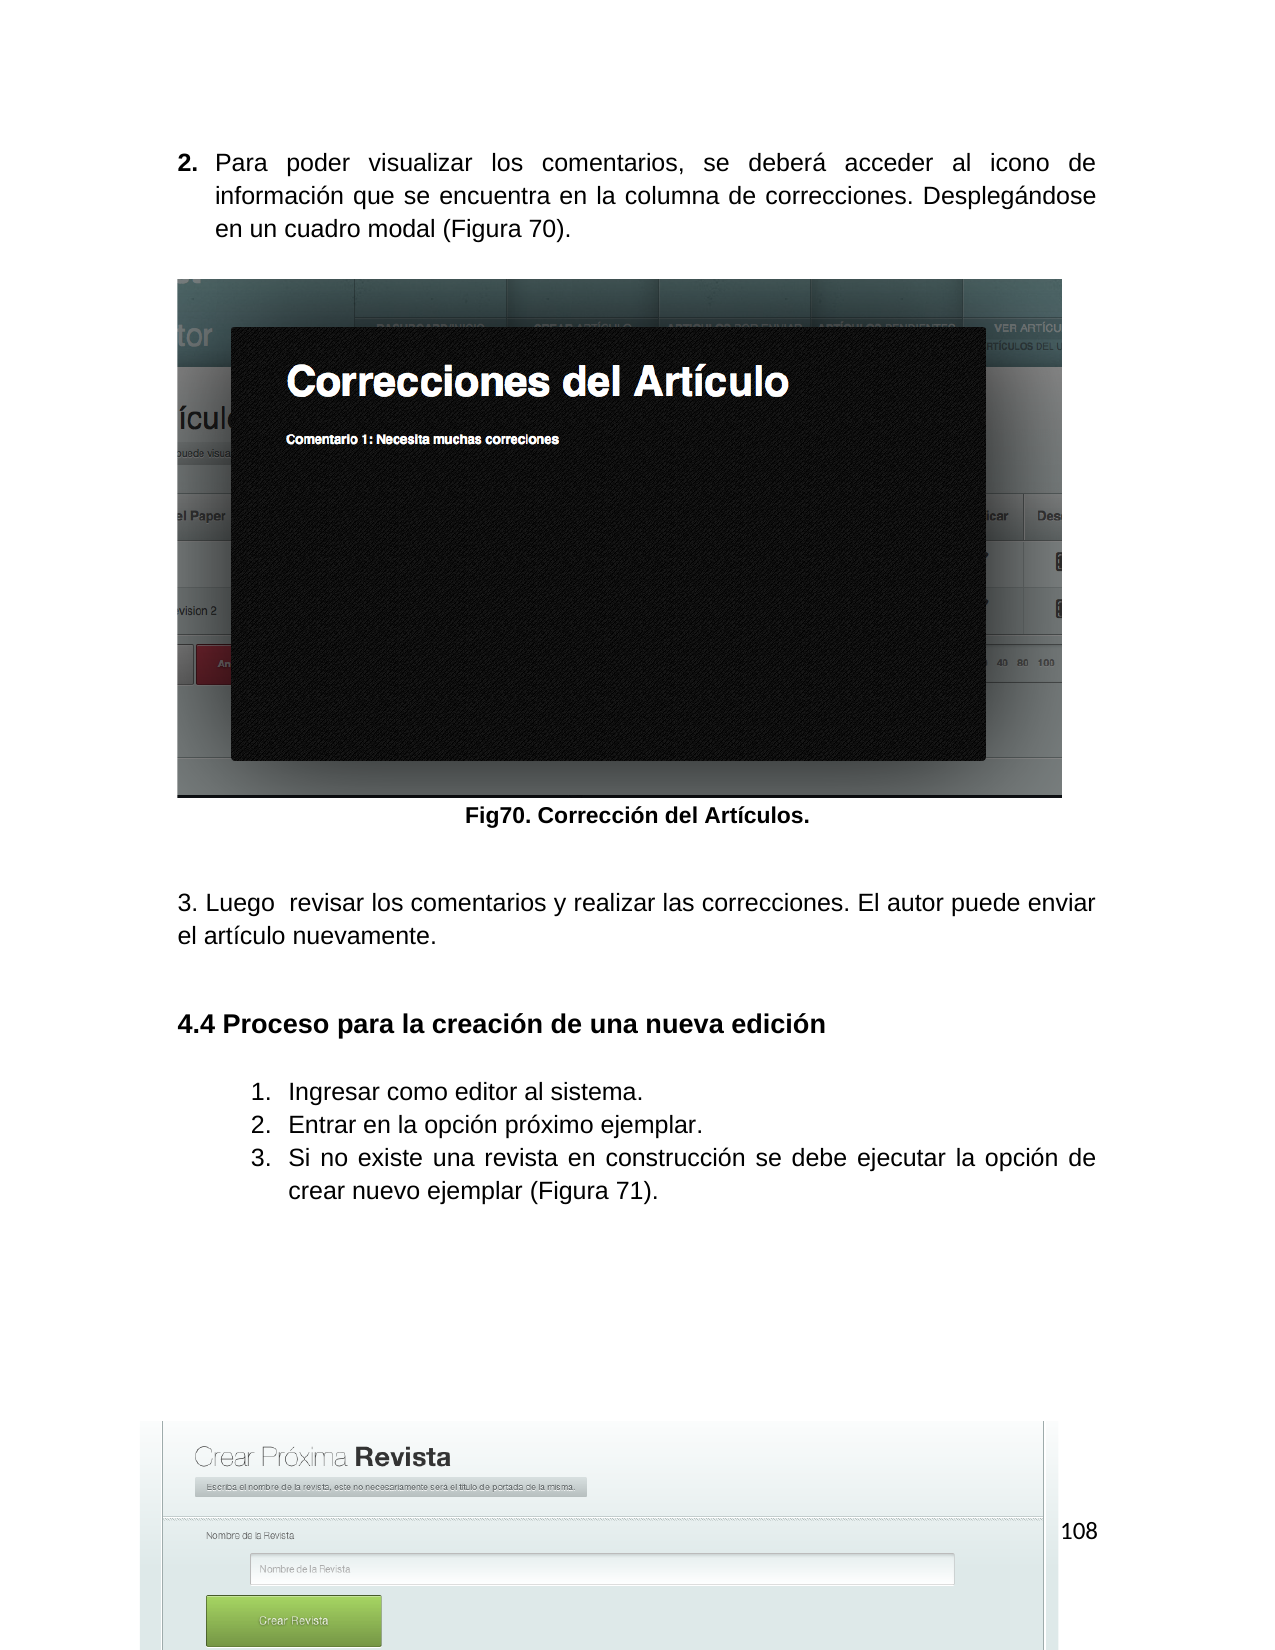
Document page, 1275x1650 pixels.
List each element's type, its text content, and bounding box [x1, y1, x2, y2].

text 3. Luego revisar los comentarios y realizar las correcciones. El autor puede enviar el artículo nuevamente. [177, 888, 1098, 950]
list Si no existe una revista en construcción se debe ejecutar la opción de crear nuevo ejemplar (Figura 71). [251, 1143, 1098, 1205]
picture [139, 1421, 1059, 1650]
list Entrar en la opción próximo ejemplar. [251, 1110, 1098, 1139]
subtitle 4.4 Proceso para la creación de una nueva edición [177, 1008, 1098, 1039]
list Para poder visualizar los comentarios, se deberá acceder al icono de información que se encuentra en la columna de correcciones. Desplegándose en un cuadro modal (Figura 70). [177, 148, 1098, 242]
list Ingresar como editor al sistema. [251, 1077, 1098, 1106]
picture [177, 279, 1062, 798]
text Fig70. Corrección del Artículos. [177, 802, 1098, 829]
